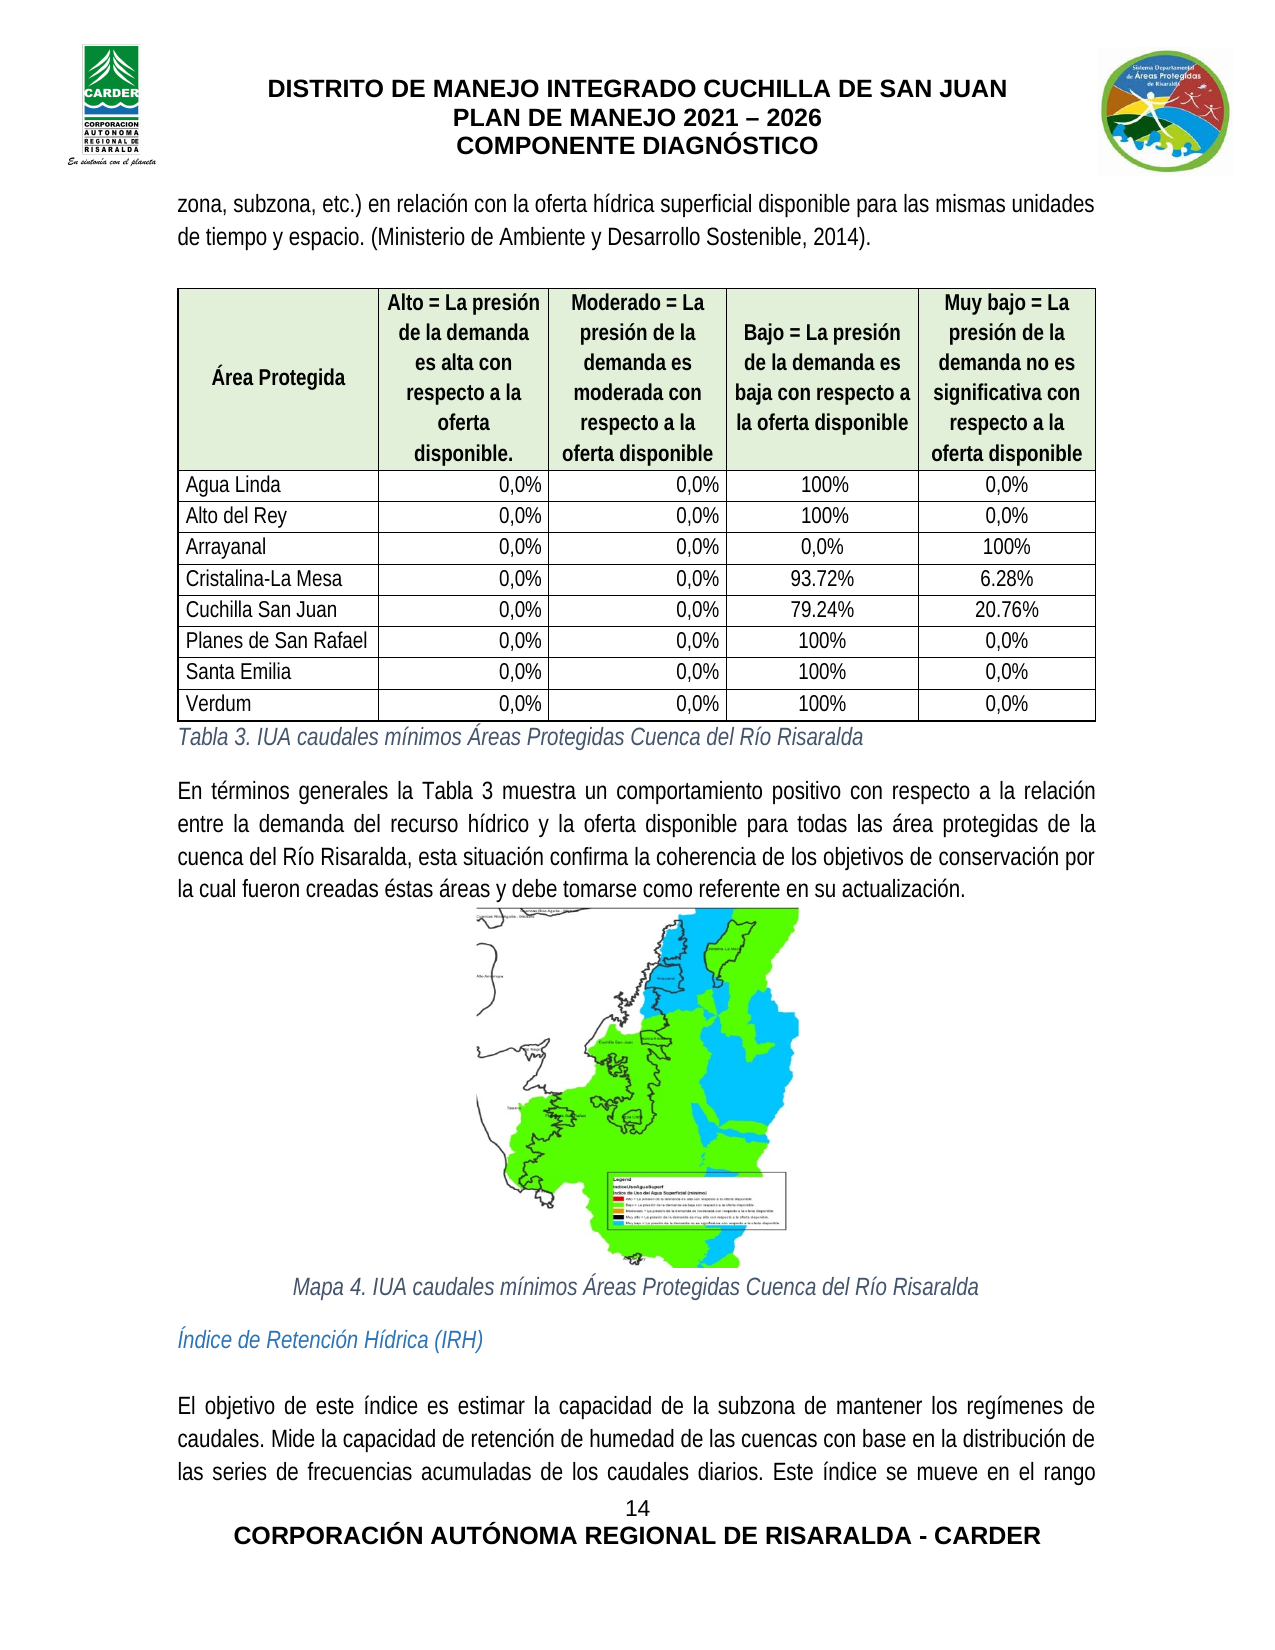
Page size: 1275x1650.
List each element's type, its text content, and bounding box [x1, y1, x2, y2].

table_cell 0,0% [379, 565, 548, 595]
table_header Muy bajo = La presión de la demanda no es significativa con respecto a la oferta disponible [919, 289, 1095, 470]
table_cell 0,0% [919, 502, 1095, 532]
table_cell 0,0% [919, 627, 1095, 657]
picture [476, 907, 799, 1268]
table_cell 93.72% [727, 565, 918, 595]
table_cell 0,0% [379, 596, 548, 626]
table_cell 20.76% [919, 596, 1095, 626]
table_cell Agua Linda [179, 471, 378, 501]
table_cell 100% [919, 533, 1095, 563]
picture [1097, 47, 1234, 177]
table_cell 0,0% [549, 533, 726, 563]
table_cell 0,0% [379, 627, 548, 657]
table_cell 0,0% [919, 690, 1095, 720]
table_cell 100% [727, 690, 918, 720]
table_cell 6.28% [919, 565, 1095, 595]
table_cell 100% [727, 658, 918, 688]
table_cell 0,0% [379, 471, 548, 501]
table_cell 79.24% [727, 596, 918, 626]
text En términos generales la Tabla 3 muestra un comportamiento positivo con respecto a la relación entre la demanda del recurso hídrico y la oferta disponible para todas las área protegidas de la cuenca del Río Risaralda, esta situación confirma la coherencia de los objetivos de conservación por la cual fueron creadas éstas áreas y debe tomarse como referente en su actualización. [177, 776, 1098, 903]
table_cell 0,0% [549, 596, 726, 626]
table_cell 0,0% [549, 690, 726, 720]
table_cell 0,0% [919, 471, 1095, 501]
table_cell Cristalina-La Mesa [179, 565, 378, 595]
table_cell 0,0% [549, 627, 726, 657]
table_cell 0,0% [379, 502, 548, 532]
table_header Área Protegida [179, 289, 378, 470]
subtitle Índice de Retención Hídrica (IRH) [177, 1325, 1098, 1354]
table_header Bajo = La presión de la demanda es baja con respecto a la oferta disponible [727, 289, 918, 470]
table_header Alto = La presión de la demanda es alta con respecto a la oferta disponible. [379, 289, 548, 470]
table_cell 0,0% [919, 658, 1095, 688]
table_cell 0,0% [549, 565, 726, 595]
table_cell 100% [727, 502, 918, 532]
text Mapa 4. IUA caudales mínimos Áreas Protegidas Cuenca del Río Risaralda [177, 1272, 1098, 1300]
table_cell 0,0% [379, 690, 548, 720]
table_cell 0,0% [549, 658, 726, 688]
table_cell 0,0% [549, 471, 726, 501]
table_cell Planes de San Rafael [179, 627, 378, 657]
table_cell 0,0% [379, 658, 548, 688]
table_cell 0,0% [727, 533, 918, 563]
table_cell Cuchilla San Juan [179, 596, 378, 626]
table_cell 0,0% [549, 502, 726, 532]
table_cell 0,0% [379, 533, 548, 563]
picture [62, 37, 162, 176]
table_cell Verdum [179, 690, 378, 720]
text Tabla 3. IUA caudales mínimos Áreas Protegidas Cuenca del Río Risaralda [177, 722, 1098, 751]
table_header Moderado = La presión de la demanda es moderada con respecto a la oferta disponible [549, 289, 726, 470]
table_cell 100% [727, 627, 918, 657]
table_cell Arrayanal [179, 533, 378, 563]
table_cell Alto del Rey [179, 502, 378, 532]
table_cell 100% [727, 471, 918, 501]
table_cell Santa Emilia [179, 658, 378, 688]
